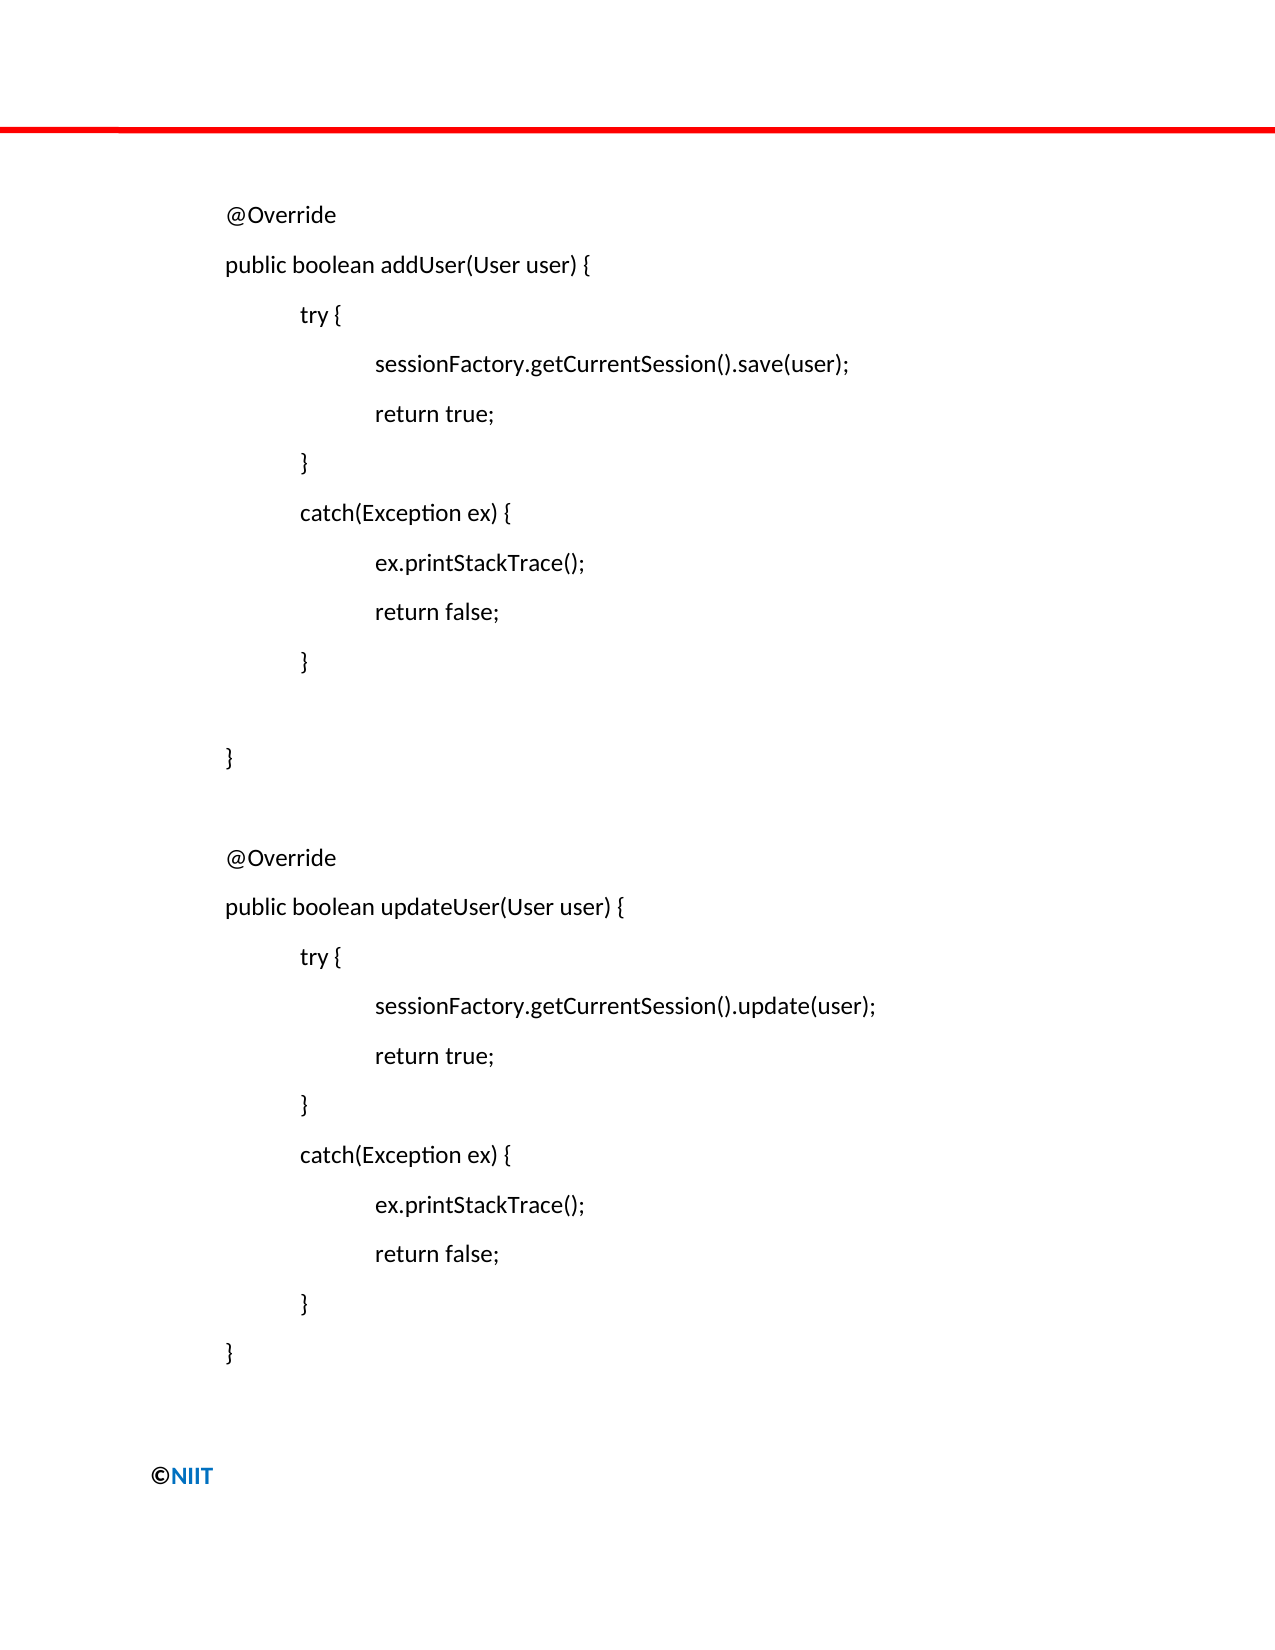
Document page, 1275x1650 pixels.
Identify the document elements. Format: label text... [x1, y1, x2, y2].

text @Override [150, 842, 1125, 872]
text return true; [150, 398, 1125, 428]
text } [150, 1089, 1125, 1120]
text public boolean updateUser(User user) { [150, 891, 1125, 922]
text try { [150, 941, 1125, 971]
text sessionFactory.getCurrentSession().save(user); [150, 348, 1125, 379]
text public boolean addUser(User user) { [150, 249, 1125, 280]
text } [150, 1288, 1125, 1318]
text } [150, 447, 1125, 478]
text sessionFactory.getCurrentSession().update(user); [150, 990, 1125, 1021]
text try { [150, 299, 1125, 329]
text } [150, 646, 1125, 676]
text ex.printStackTrace(); [150, 547, 1125, 577]
text catch(Exception ex) { [150, 497, 1125, 528]
text return false; [150, 1238, 1125, 1269]
text catch(Exception ex) { [150, 1139, 1125, 1170]
text return false; [150, 596, 1125, 627]
text } [150, 742, 1125, 773]
text } [150, 1337, 1125, 1368]
text @Override [150, 199, 1125, 230]
text ex.printStackTrace(); [150, 1189, 1125, 1219]
text return true; [150, 1040, 1125, 1071]
